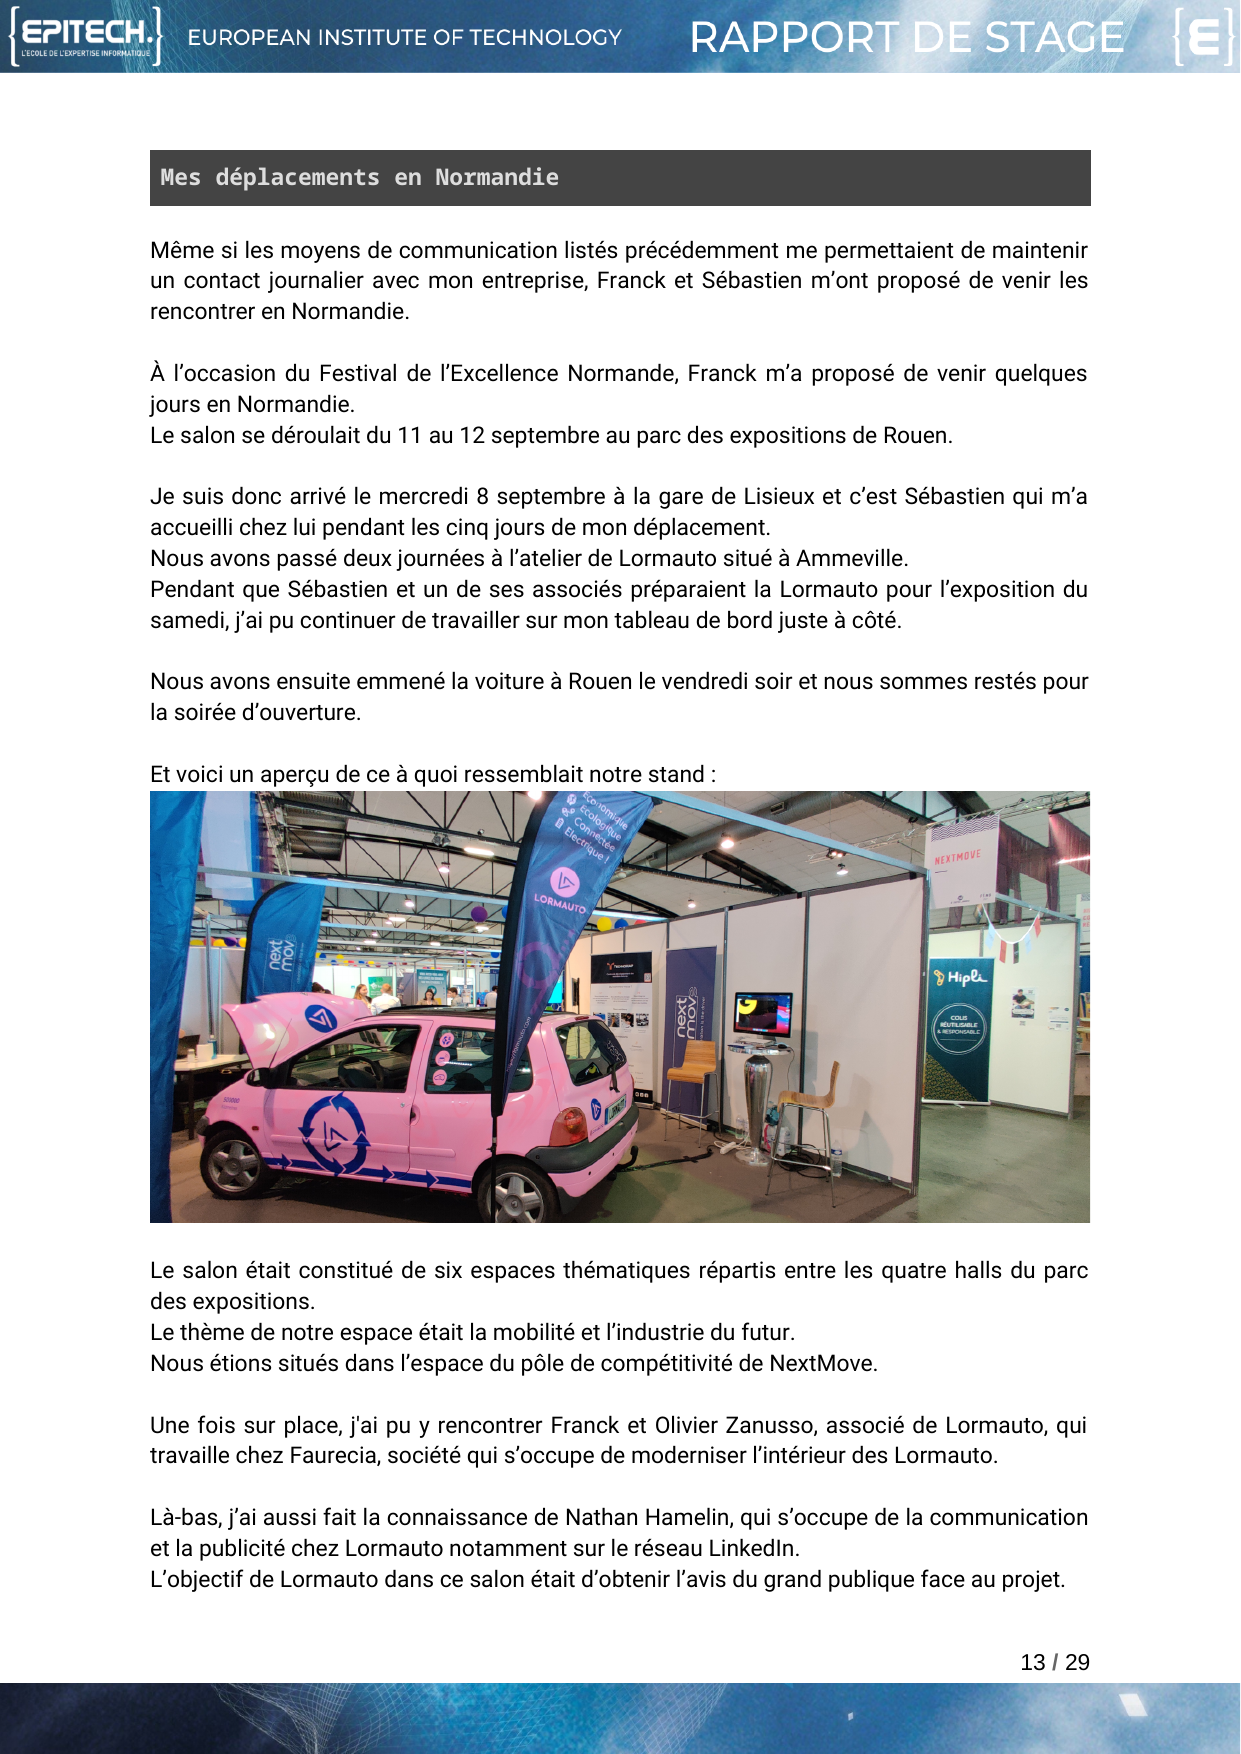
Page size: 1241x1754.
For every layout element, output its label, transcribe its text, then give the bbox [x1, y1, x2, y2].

text L’objectif de Lormauto dans ce salon était d’obtenir l’avis du grand publique face au projet. [150, 1566, 1090, 1593]
text Le thème de notre espace était la mobilité et l’industrie du futur. [150, 1319, 1090, 1346]
table_header Mes déplacements en Normandie [150, 150, 1091, 206]
text Là-bas, j’ai aussi fait la connaissance de Nathan Hamelin, qui s’occupe de la communication et la publicité chez Lormauto notamment sur le réseau LinkedIn. [150, 1504, 1090, 1562]
picture [0, 1683, 1241, 1754]
text Une fois sur place, j'ai pu y rencontrer Franck et Olivier Zanusso, associé de Lormauto, qui travaille chez Faurecia, société qui s’occupe de moderniser l’intérieur des Lormauto. [150, 1412, 1090, 1469]
text Le salon était constitué de six espaces thématiques répartis entre les quatre halls du parc des expositions. [150, 1258, 1090, 1315]
text Nous avons ensuite emmené la voiture à Rouen le vendredi soir et nous sommes restés pour la soirée d’ouverture. [150, 668, 1090, 726]
text Et voici un aperçu de ce à quoi ressemblait notre stand : [150, 761, 1090, 791]
text Pendant que Sébastien et un de ses associés préparaient la Lormauto pour l’exposition du samedi, j’ai pu continuer de travailler sur mon tableau de bord juste à côté. [150, 576, 1090, 634]
text Le salon se déroulait du 11 au 12 septembre au parc des expositions de Rouen. [150, 422, 1090, 449]
text Nous étions situés dans l’espace du pôle de compétitivité de NextMove. [150, 1350, 1090, 1377]
picture [0, 0, 1241, 73]
text Nous avons passé deux journées à l’atelier de Lormauto situé à Ammeville. [150, 545, 1090, 572]
text Je suis donc arrivé le mercredi 8 septembre à la gare de Lisieux et c’est Sébastien qui m’a accueilli chez lui pendant les cinq jours de mon déplacement. [150, 483, 1090, 541]
picture [150, 791, 1091, 1223]
text À l’occasion du Festival de l’Excellence Normande, Franck m’a proposé de venir quelques jours en Normandie. [150, 360, 1090, 418]
text Même si les moyens de communication listés précédemment me permettaient de maintenir un contact journalier avec mon entreprise, Franck et Sébastien m’ont proposé de venir les rencontrer en Normandie. [150, 237, 1090, 325]
